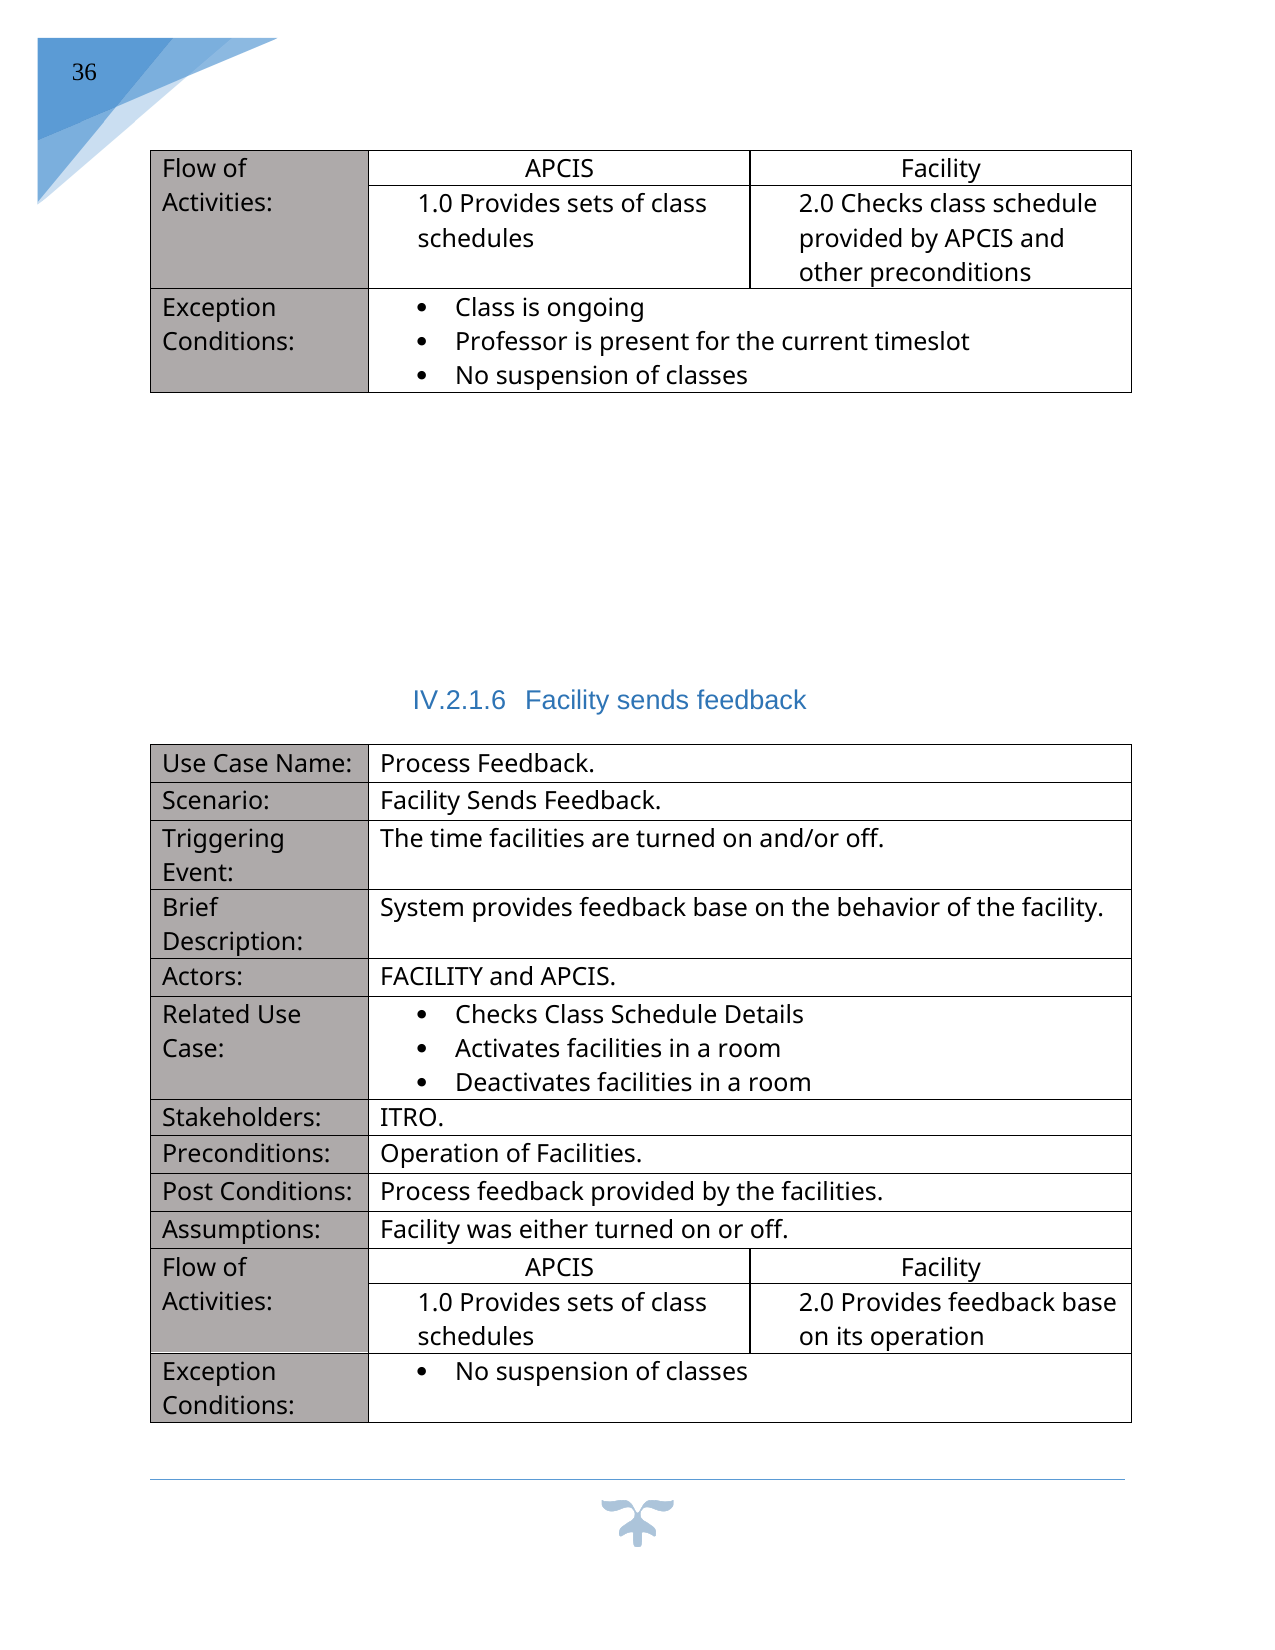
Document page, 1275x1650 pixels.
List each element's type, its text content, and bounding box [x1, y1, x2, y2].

table_cell Stakeholders: [151, 1100, 368, 1135]
table_cell Exception Conditions: [151, 289, 368, 392]
table_cell The time facilities are turned on and/or off. [369, 821, 1131, 889]
table_cell Exception Conditions: [151, 1354, 368, 1422]
table_cell No suspension of classes [369, 1354, 1131, 1422]
table_cell Triggering Event: [151, 821, 368, 889]
table_cell Related Use Case: [151, 997, 368, 1099]
table_cell Preconditions: [151, 1136, 368, 1173]
table_cell ITRO. [369, 1100, 1131, 1135]
table_cell 2.0 Checks class schedule provided by APCIS and other preconditions [751, 186, 1131, 288]
picture [37, 37, 279, 206]
table_cell Post Conditions: [151, 1174, 368, 1211]
table_cell Process feedback provided by the facilities. [369, 1174, 1131, 1211]
table_cell Flow of Activities: [151, 1249, 368, 1352]
table_cell Assumptions: [151, 1212, 368, 1248]
table_cell FACILITY and APCIS. [369, 959, 1131, 996]
table_cell Scenario: [151, 783, 368, 820]
table_cell Facility [751, 1249, 1131, 1283]
table_cell 1.0 Provides sets of class schedules [369, 186, 749, 288]
table_cell 1.0 Provides sets of class schedules [369, 1284, 749, 1352]
table_cell Facility Sends Feedback. [369, 783, 1131, 820]
table_cell 2.0 Provides feedback base on its operation [751, 1284, 1131, 1352]
table_header Process Feedback. [369, 745, 1131, 782]
table_cell APCIS [369, 151, 749, 185]
table_header Use Case Name: [151, 745, 368, 782]
table_cell Facility [751, 151, 1131, 185]
table_cell Flow of Activities: [151, 151, 368, 288]
table_cell Brief Description: [151, 890, 368, 958]
table_cell Operation of Facilities. [369, 1136, 1131, 1173]
table_cell Class is ongoing Professor is present for the current timeslot No suspension of classes [369, 289, 1131, 392]
subtitle Facility sends feedback [412, 684, 1125, 716]
table_cell APCIS [369, 1249, 749, 1283]
table_cell Facility was either turned on or off. [369, 1212, 1131, 1248]
table_cell System provides feedback base on the behavior of the facility. [369, 890, 1131, 958]
table_cell Actors: [151, 959, 368, 996]
table_cell Checks Class Schedule Details Activates facilities in a room Deactivates facilities in a room [369, 997, 1131, 1099]
